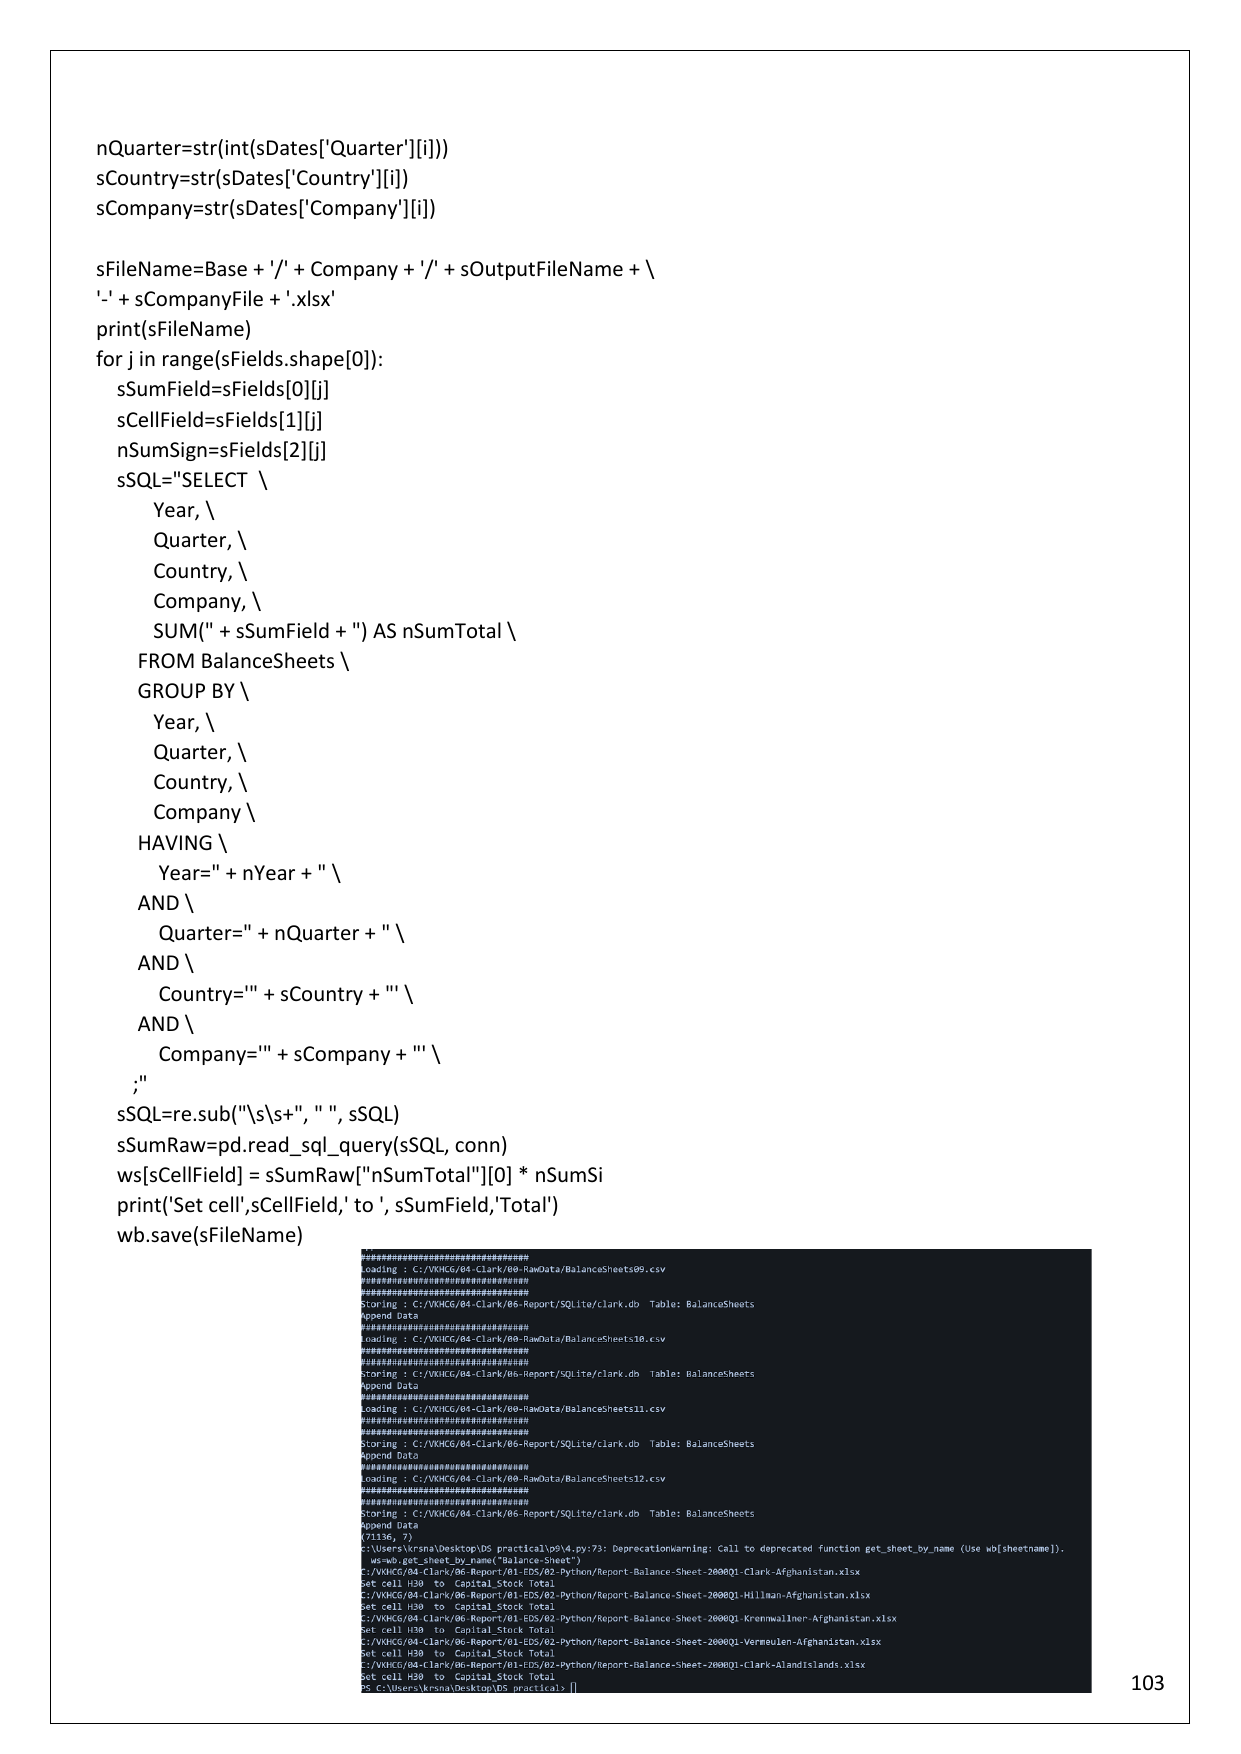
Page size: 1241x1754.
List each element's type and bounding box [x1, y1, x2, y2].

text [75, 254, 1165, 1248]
picture [361, 1249, 1092, 1693]
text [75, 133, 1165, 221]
